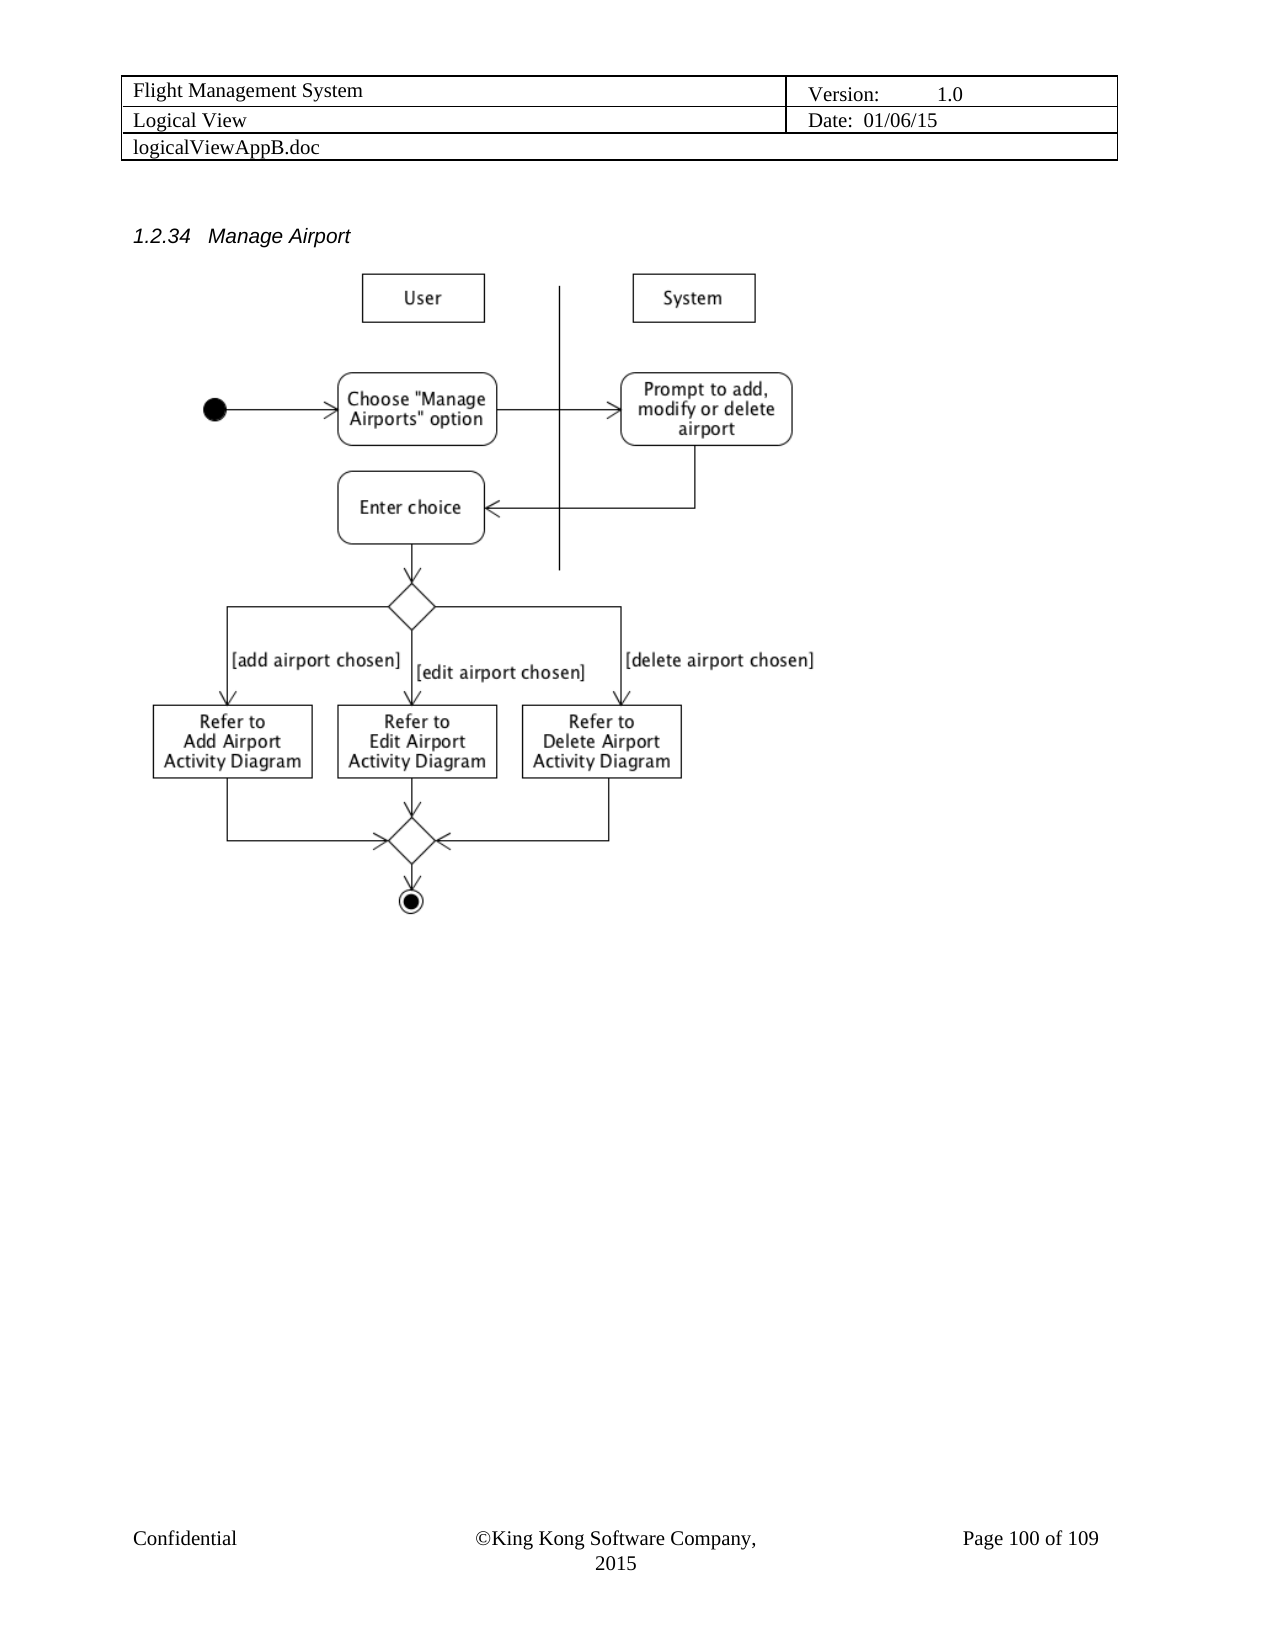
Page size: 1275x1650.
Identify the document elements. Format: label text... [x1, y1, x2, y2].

picture [132, 254, 826, 924]
subtitle Manage Airport [133, 223, 1125, 248]
